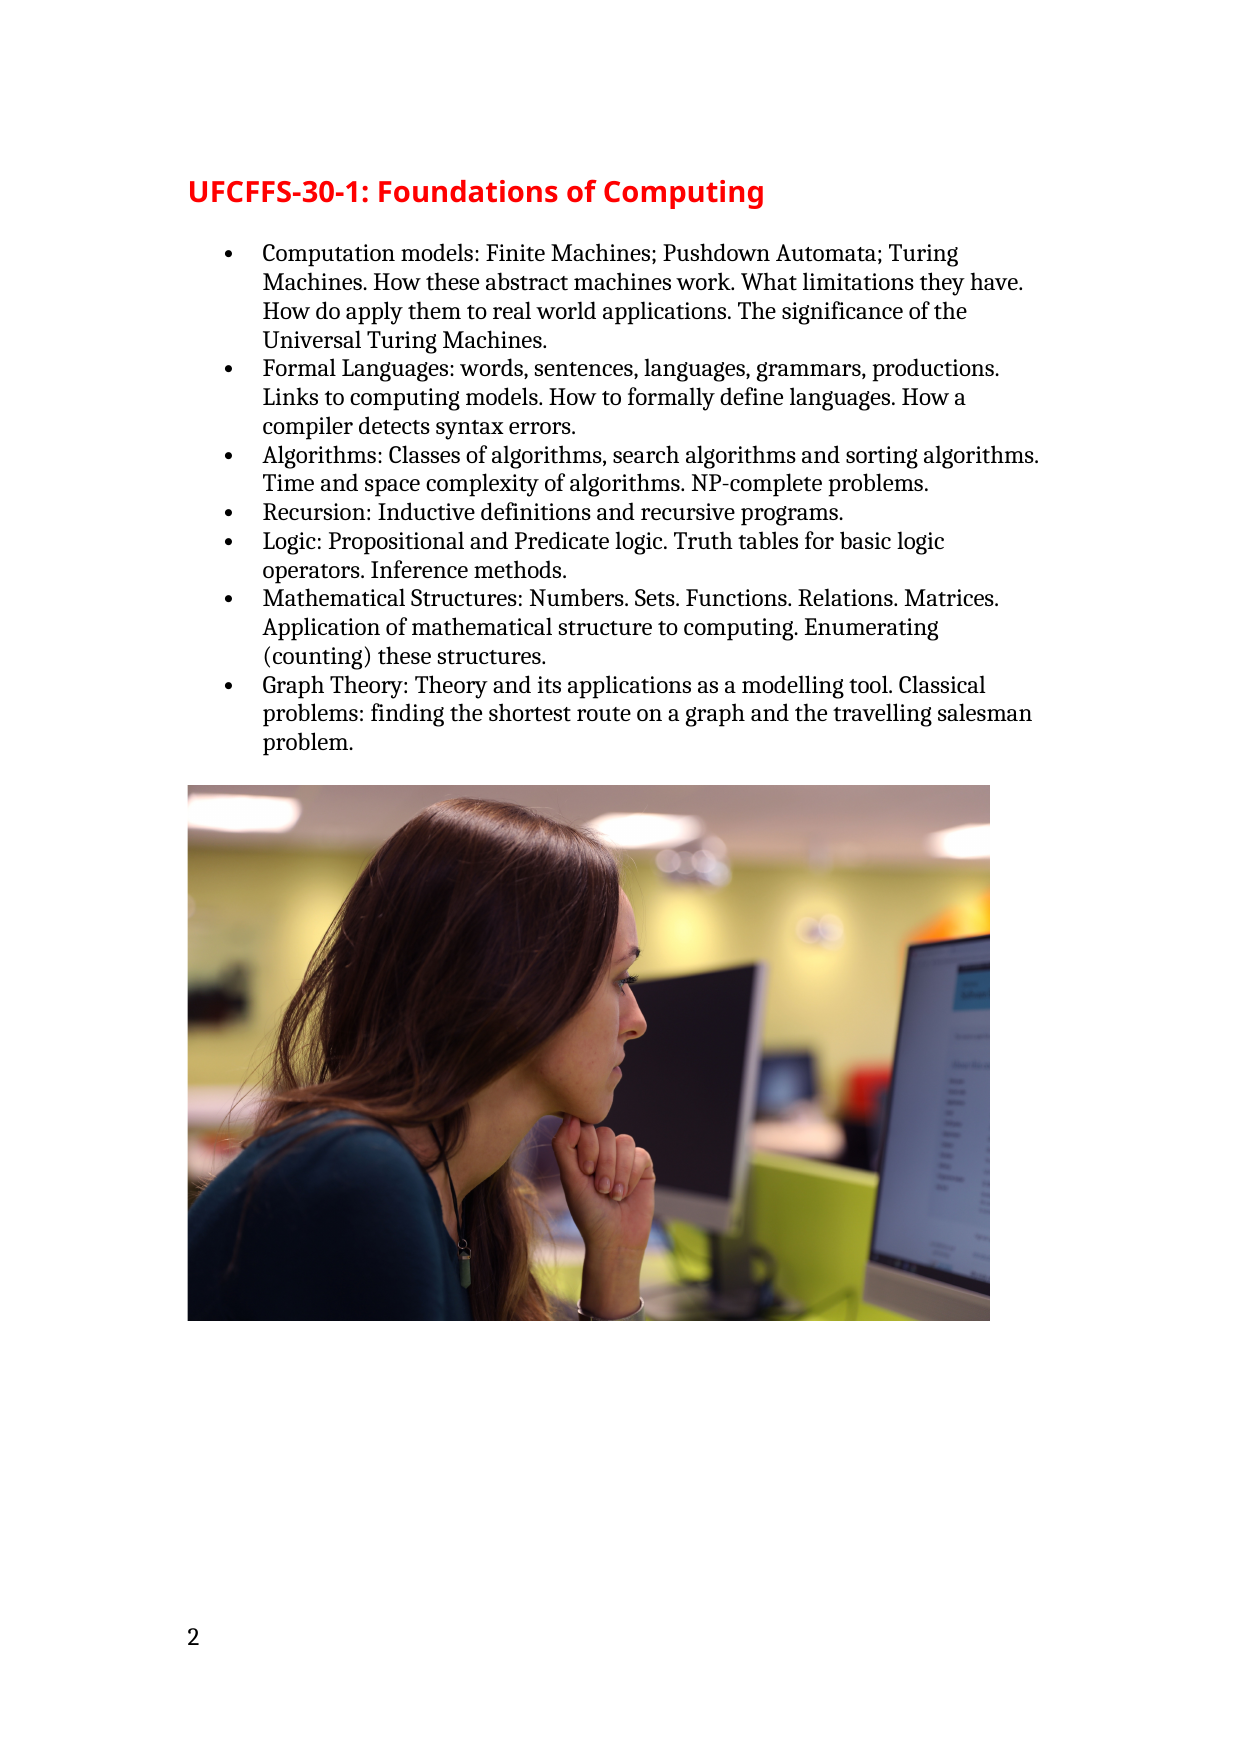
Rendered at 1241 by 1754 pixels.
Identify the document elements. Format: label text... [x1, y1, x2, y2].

list Algorithms: Classes of algorithms, search algorithms and sorting algorithms. Time and space complexity of algorithms. NP-complete problems. [225, 441, 1053, 498]
list Recursion: Inductive definitions and recursive programs. [225, 498, 1053, 527]
subtitle UFCFFS-30-1: Foundations of Computing [187, 171, 1053, 211]
list Logic: Propositional and Predicate logic. Truth tables for basic logic operators. Inference methods. [225, 527, 1053, 584]
picture [187, 785, 990, 1321]
list Computation models: Finite Machines; Pushdown Automata; Turing Machines. How these abstract machines work. What limitations they have. How do apply them to real world applications. The significance of the Universal Turing Machines. [225, 239, 1053, 354]
list Mathematical Structures: Numbers. Sets. Functions. Relations. Matrices. Application of mathematical structure to computing. Enumerating (counting) these structures. [225, 584, 1053, 671]
list Formal Languages: words, sentences, languages, grammars, productions. Links to computing models. How to formally define languages. How a compiler detects syntax errors. [225, 354, 1053, 441]
list Graph Theory: Theory and its applications as a modelling tool. Classical problems: finding the shortest route on a graph and the travelling salesman problem. [225, 671, 1053, 757]
